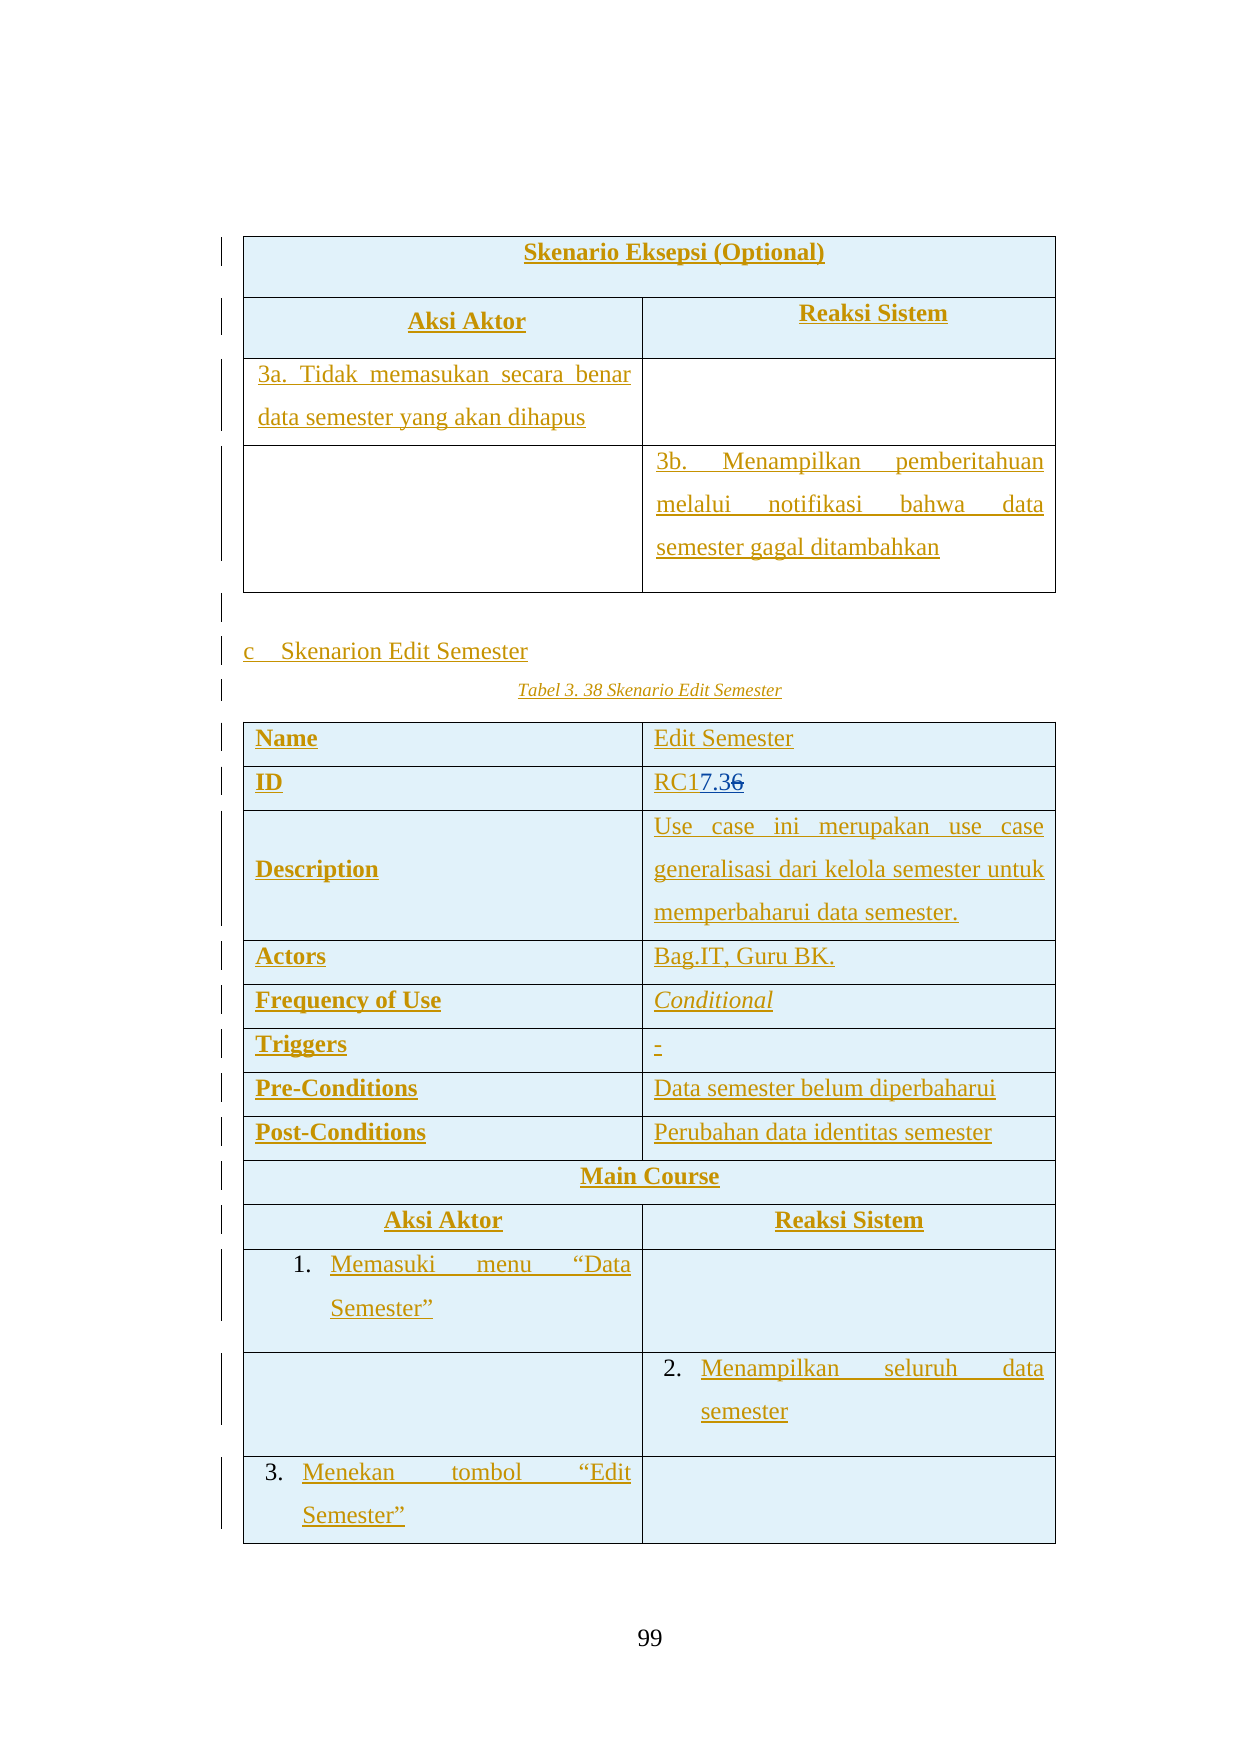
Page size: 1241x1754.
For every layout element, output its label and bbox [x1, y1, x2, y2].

table_cell [643, 446, 1055, 592]
table_cell [643, 359, 1055, 445]
table_cell [244, 446, 642, 592]
table_cell [244, 359, 642, 445]
